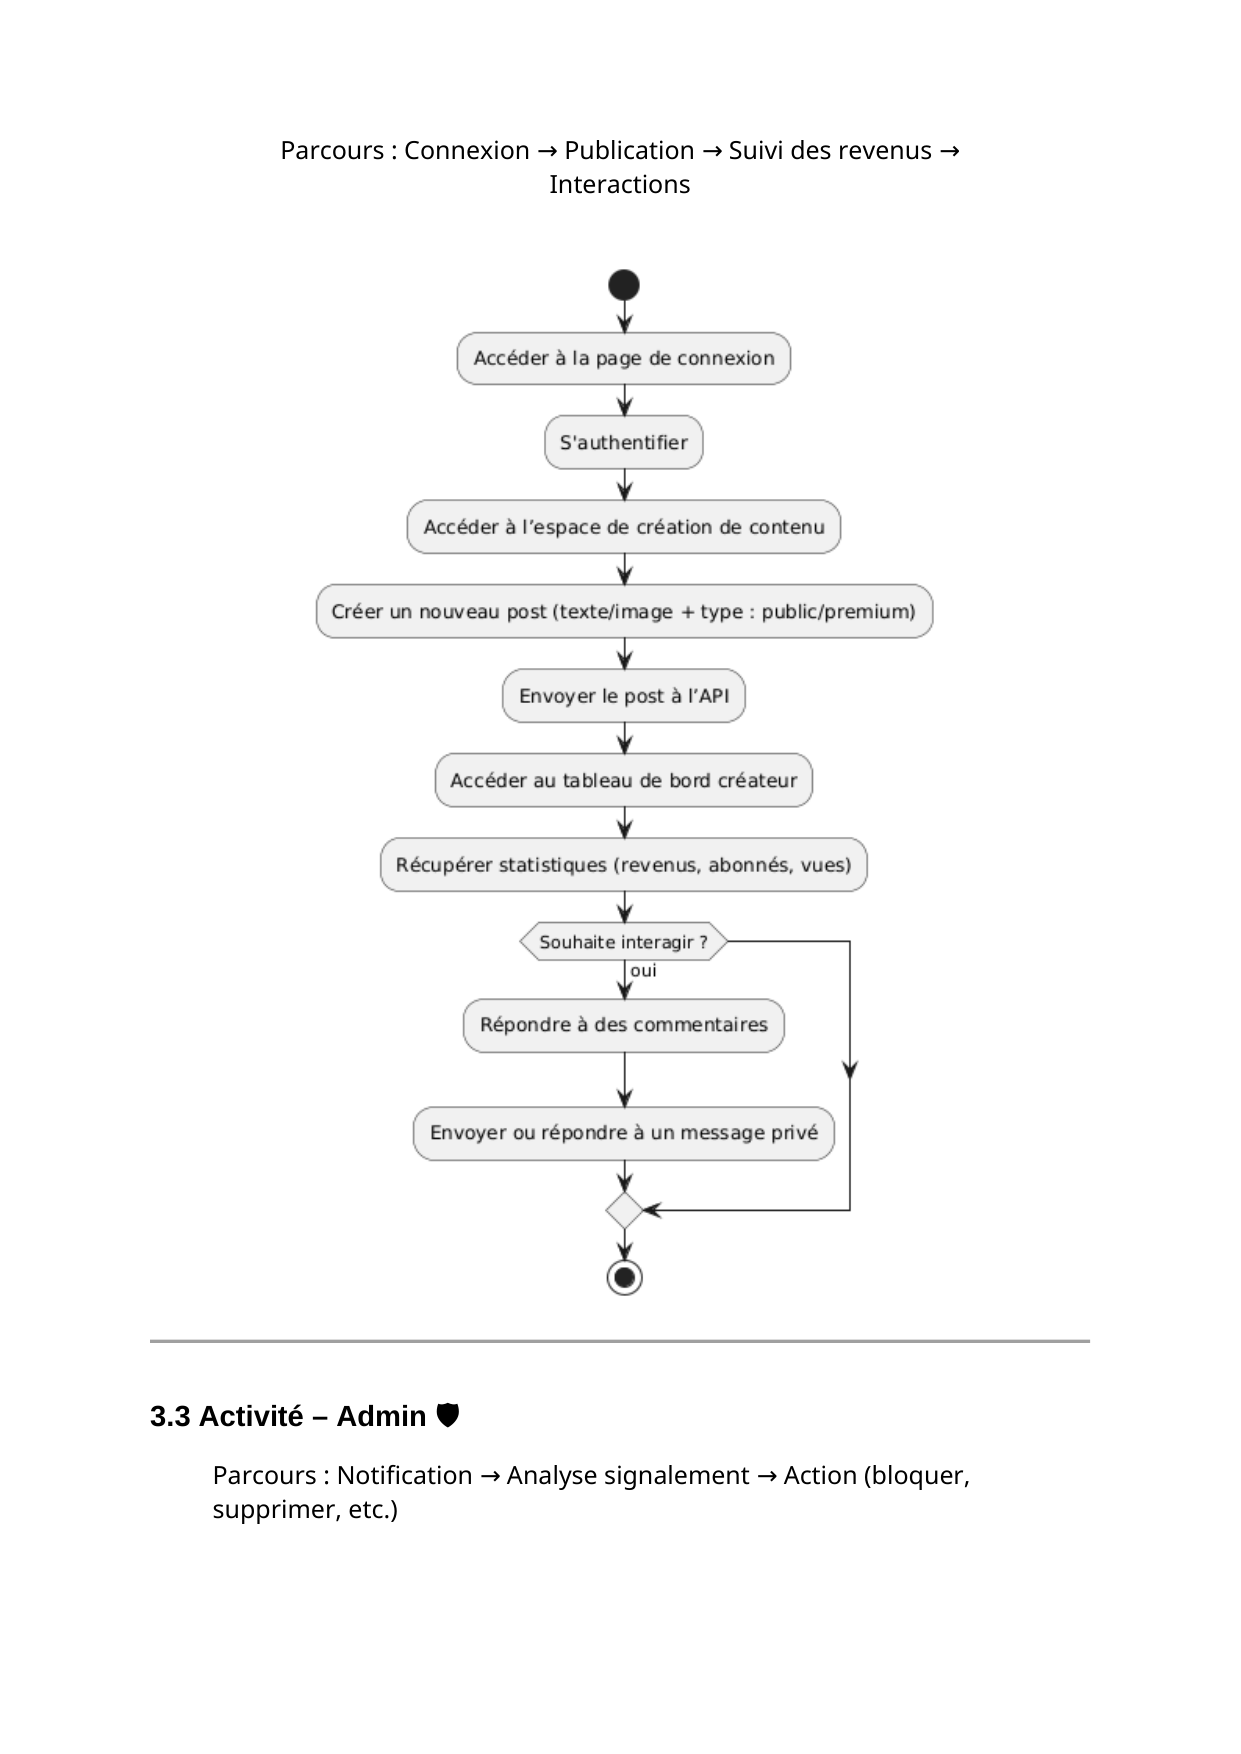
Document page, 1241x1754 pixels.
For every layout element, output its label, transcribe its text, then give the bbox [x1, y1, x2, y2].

text Parcours : Connexion → Publication → Suivi des revenus → Interactions [212, 133, 1028, 201]
subtitle 3.3 Activité – Admin 🛡️ [150, 1399, 1090, 1433]
text Parcours : Notification → Analyse signalement → Action (bloquer, supprimer, etc.) [212, 1458, 1028, 1552]
picture [299, 254, 948, 1310]
